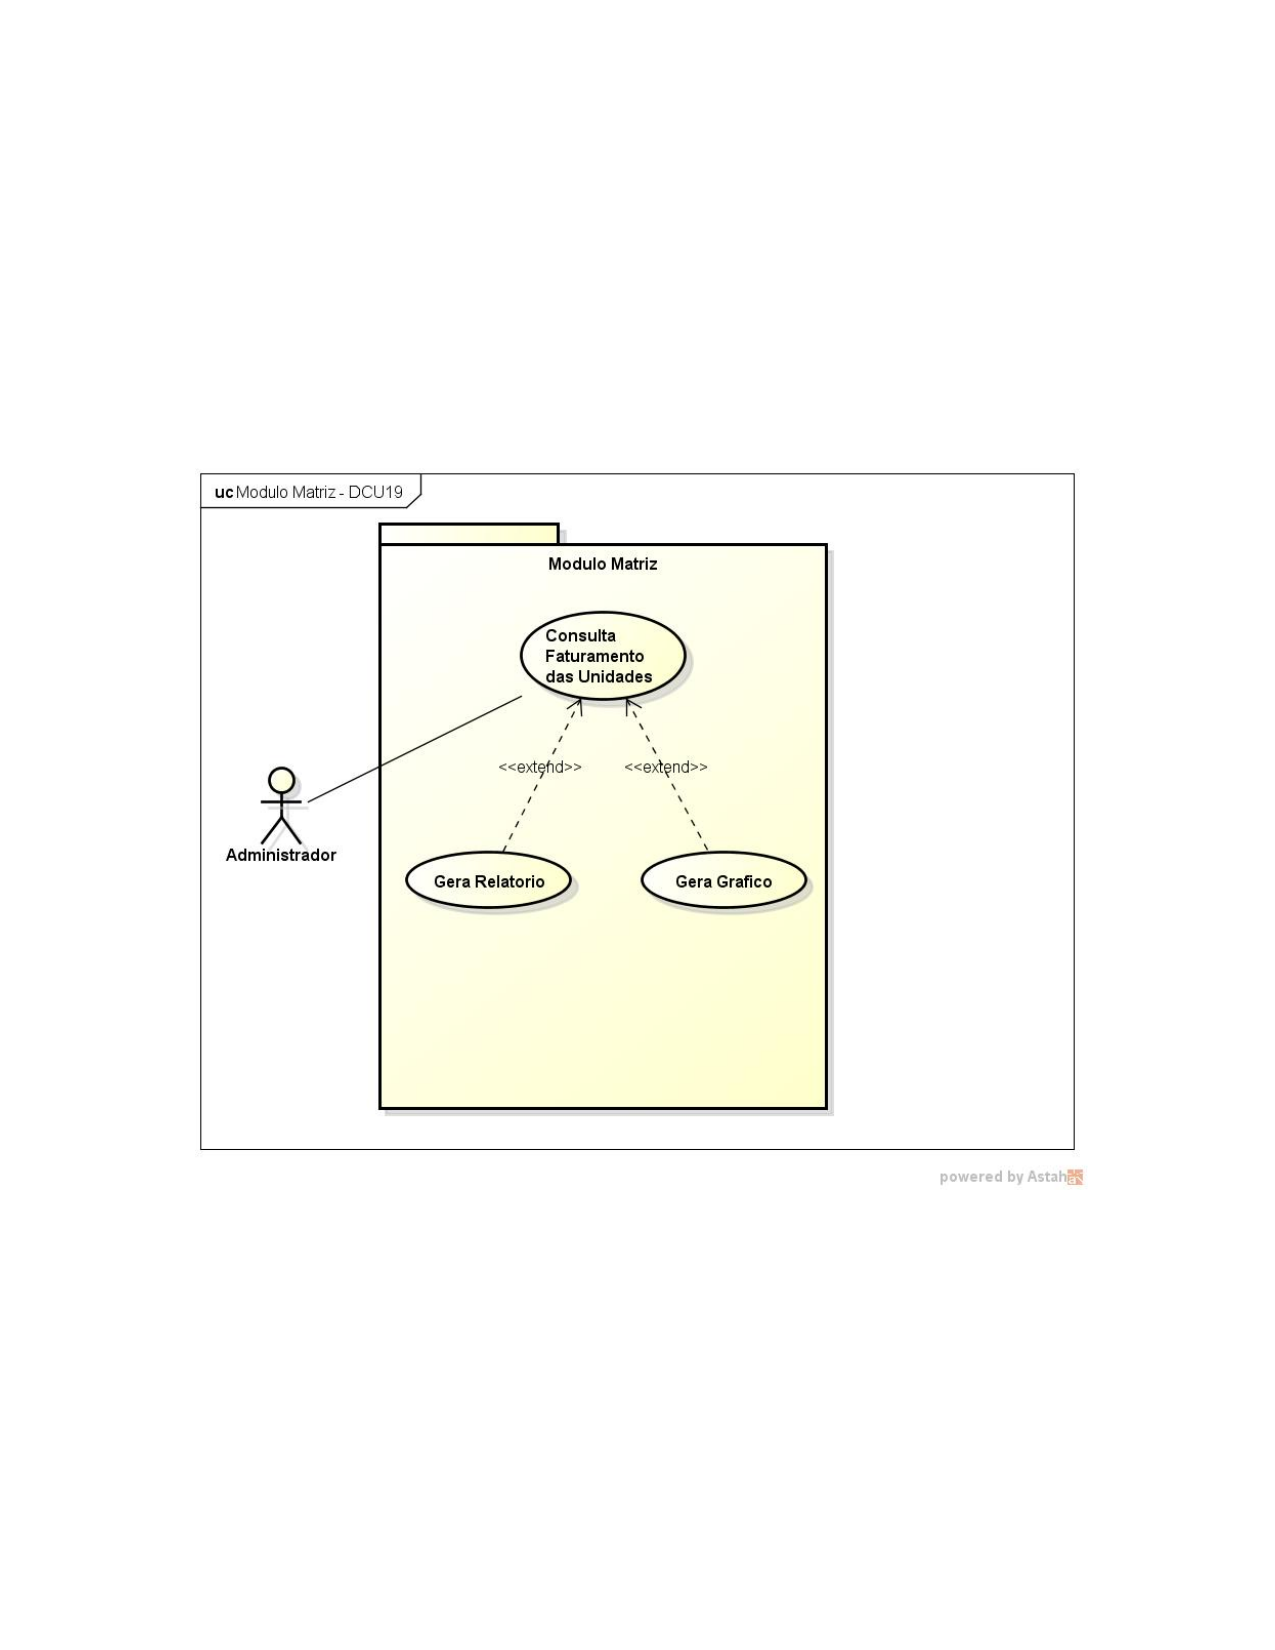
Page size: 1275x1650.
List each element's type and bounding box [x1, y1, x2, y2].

picture [187, 461, 1088, 1190]
